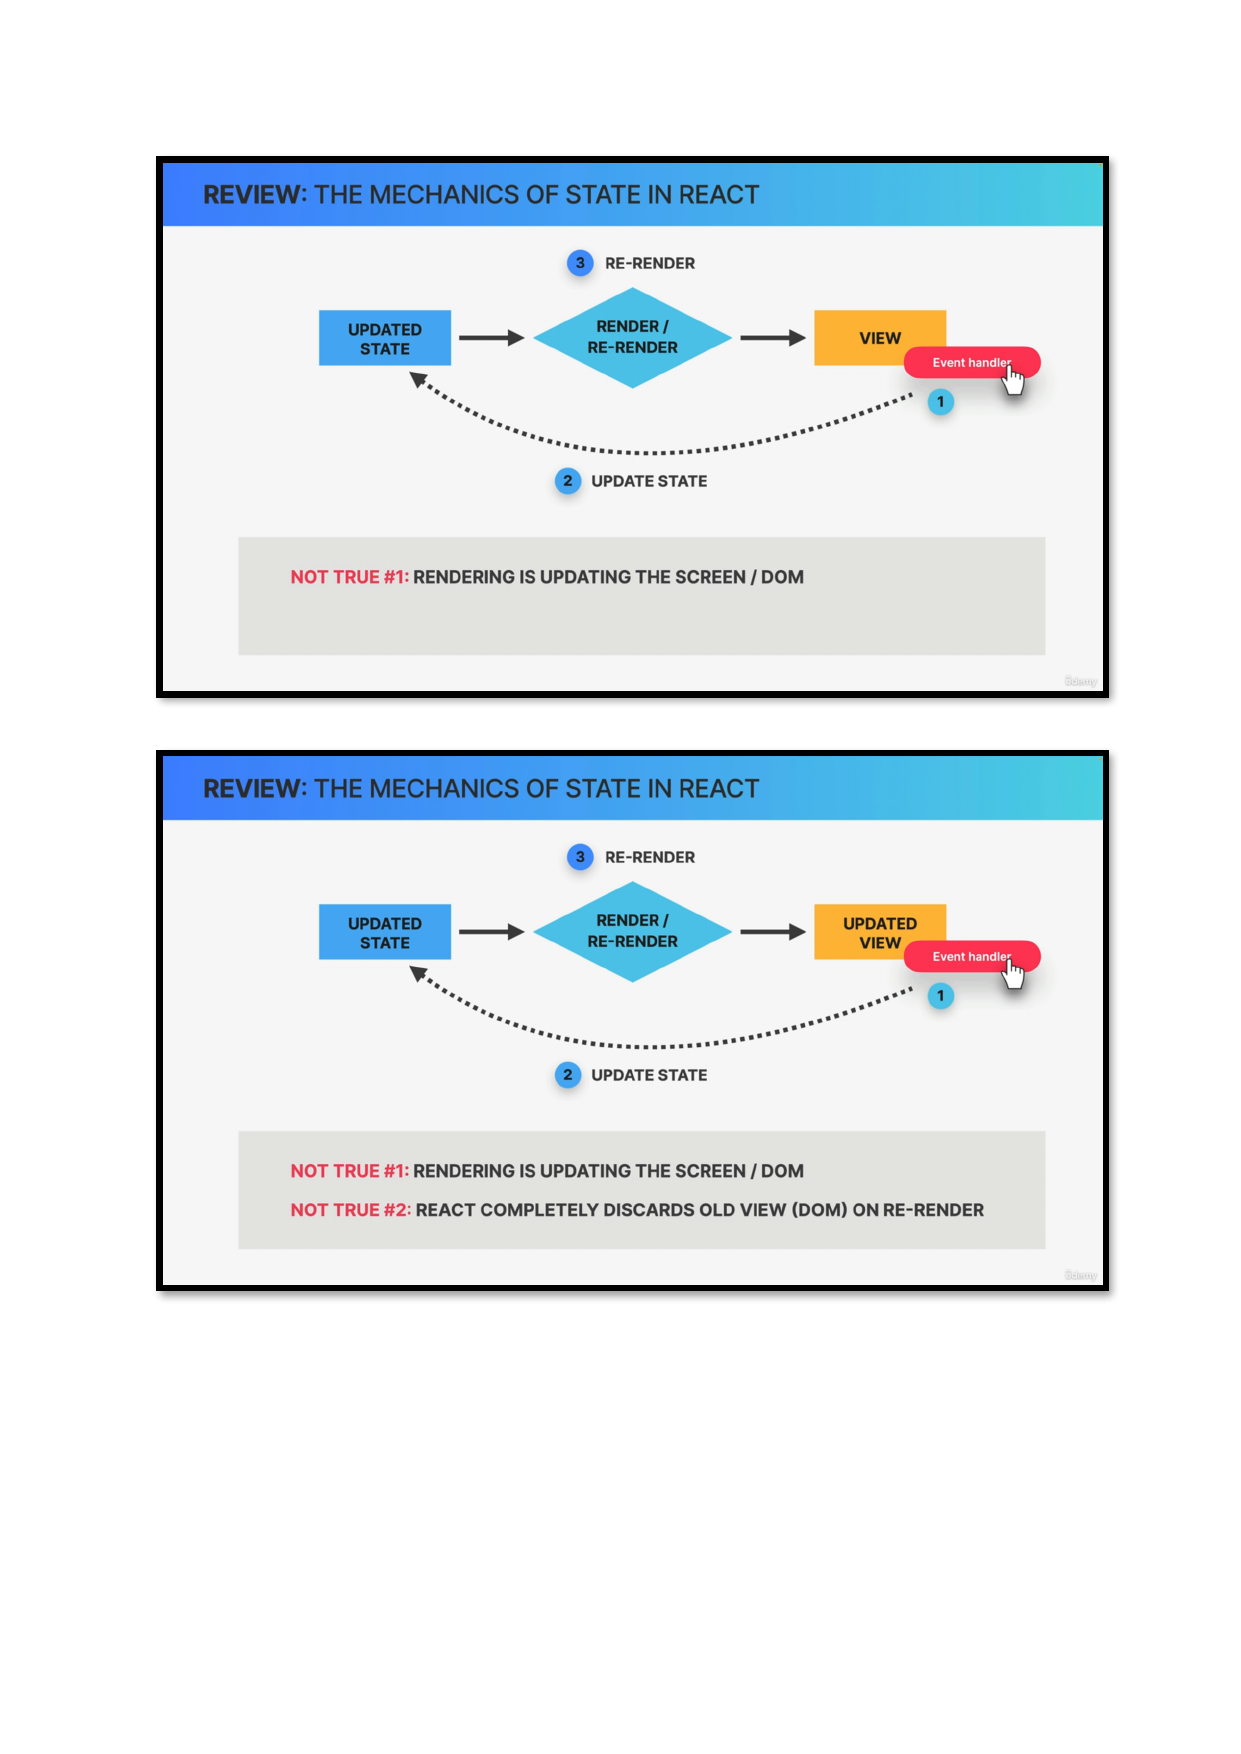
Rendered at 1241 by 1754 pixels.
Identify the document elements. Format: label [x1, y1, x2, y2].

picture [163, 756, 1103, 1285]
picture [163, 163, 1103, 691]
